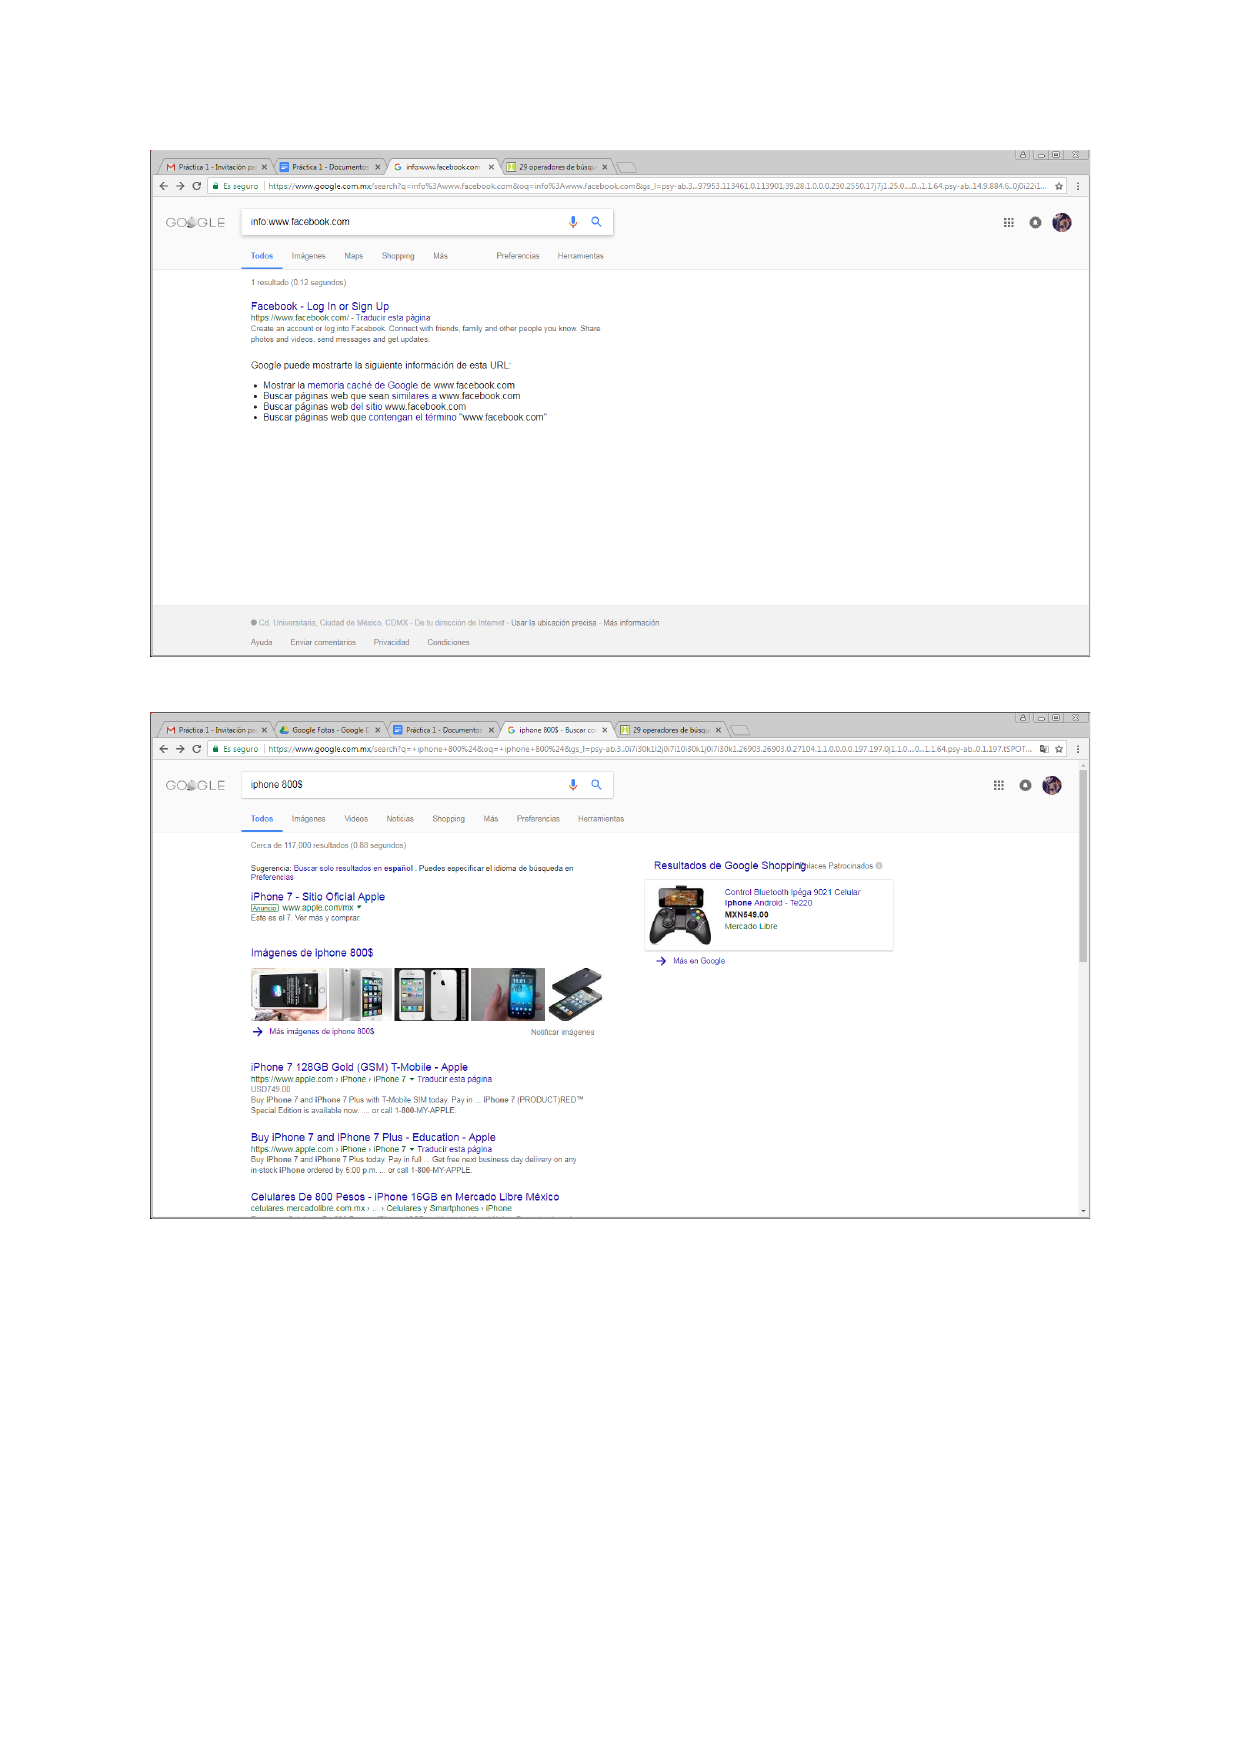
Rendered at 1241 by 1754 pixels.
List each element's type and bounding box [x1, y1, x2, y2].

picture [150, 712, 1091, 1219]
picture [150, 150, 1091, 657]
